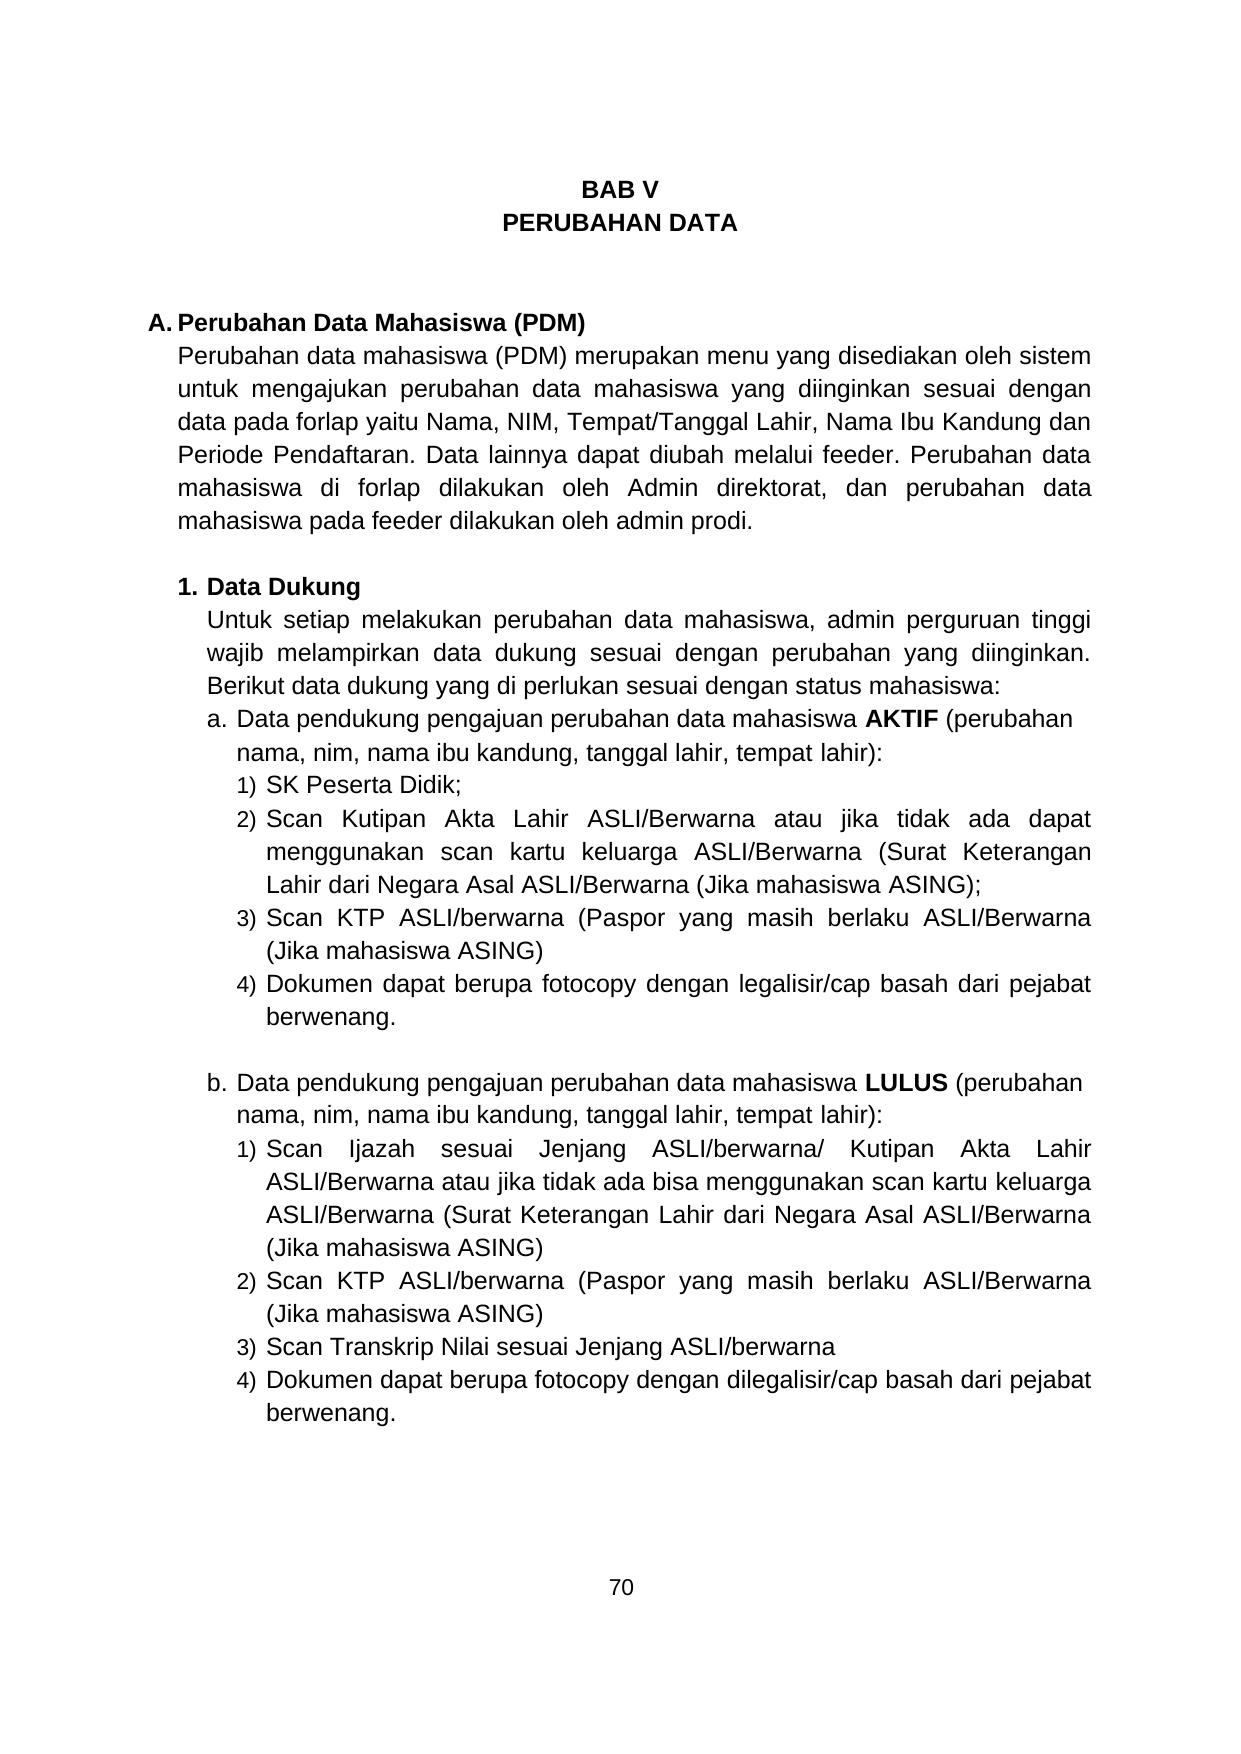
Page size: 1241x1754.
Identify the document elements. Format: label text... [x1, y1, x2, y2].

list SK Peserta Didik; [236, 771, 1105, 799]
list Scan KTP ASLI/berwarna (Paspor yang masih berlaku ASLI/Berwarna (Jika mahasiswa ASING) [236, 903, 1092, 964]
list Dokumen dapat berupa fotocopy dengan dilegalisir/cap basah dari pejabat berwenang. [236, 1365, 1092, 1427]
subtitle BAB V PERUBAHAN DATA [502, 175, 738, 237]
list Scan KTP ASLI/berwarna (Paspor yang masih berlaku ASLI/Berwarna (Jika mahasiswa ASING) [236, 1266, 1093, 1328]
list Scan Kutipan Akta Lahir ASLI/Berwarna atau jika tidak ada dapat menggunakan scan kartu keluarga ASLI/Berwarna (Surat Keterangan Lahir dari Negara Asal ASLI/Berwarna (Jika mahasiswa ASING); [236, 803, 1093, 898]
list Scan Transkrip Nilai sesuai Jenjang ASLI/berwarna [236, 1332, 1105, 1361]
list Data pendukung pengajuan perubahan data mahasiswa LULUS (perubahan nama, nim, nama ibu kandung, tanggal lahir, tempat lahir): [207, 1067, 1093, 1129]
text Untuk setiap melakukan perubahan data mahasiswa, admin perguruan tinggi wajib melampirkan data dukung sesuai dengan perubahan yang diinginkan. Berikut data dukung yang di perlukan sesuai dengan status mahasiswa: [207, 605, 1092, 700]
subtitle Data Dukung [177, 572, 1105, 601]
list Dokumen dapat berupa fotocopy dengan legalisir/cap basah dari pejabat berwenang. [236, 969, 1092, 1030]
list Scan Ijazah sesuai Jenjang ASLI/berwarna/ Kutipan Akta Lahir ASLI/Berwarna atau jika tidak ada bisa menggunakan scan kartu keluarga ASLI/Berwarna (Surat Keterangan Lahir dari Negara Asal ASLI/Berwarna (Jika mahasiswa ASING) [236, 1134, 1092, 1262]
list Perubahan Data Mahasiswa (PDM) [148, 308, 1105, 336]
list Data pendukung pengajuan perubahan data mahasiswa AKTIF (perubahan nama, nim, nama ibu kandung, tanggal lahir, tempat lahir): [207, 704, 1093, 766]
text Perubahan data mahasiswa (PDM) merupakan menu yang disediakan oleh sistem untuk mengajukan perubahan data mahasiswa yang diinginkan sesuai dengan data pada forlap yaitu Nama, NIM, Tempat/Tanggal Lahir, Nama Ibu Kandung dan Periode Pendaftaran. Data lainnya dapat diubah melalui feeder. Perubahan data mahasiswa di forlap dilakukan oleh Admin direktorat, dan perubahan data mahasiswa pada feeder dilakukan oleh admin prodi. [177, 341, 1093, 534]
